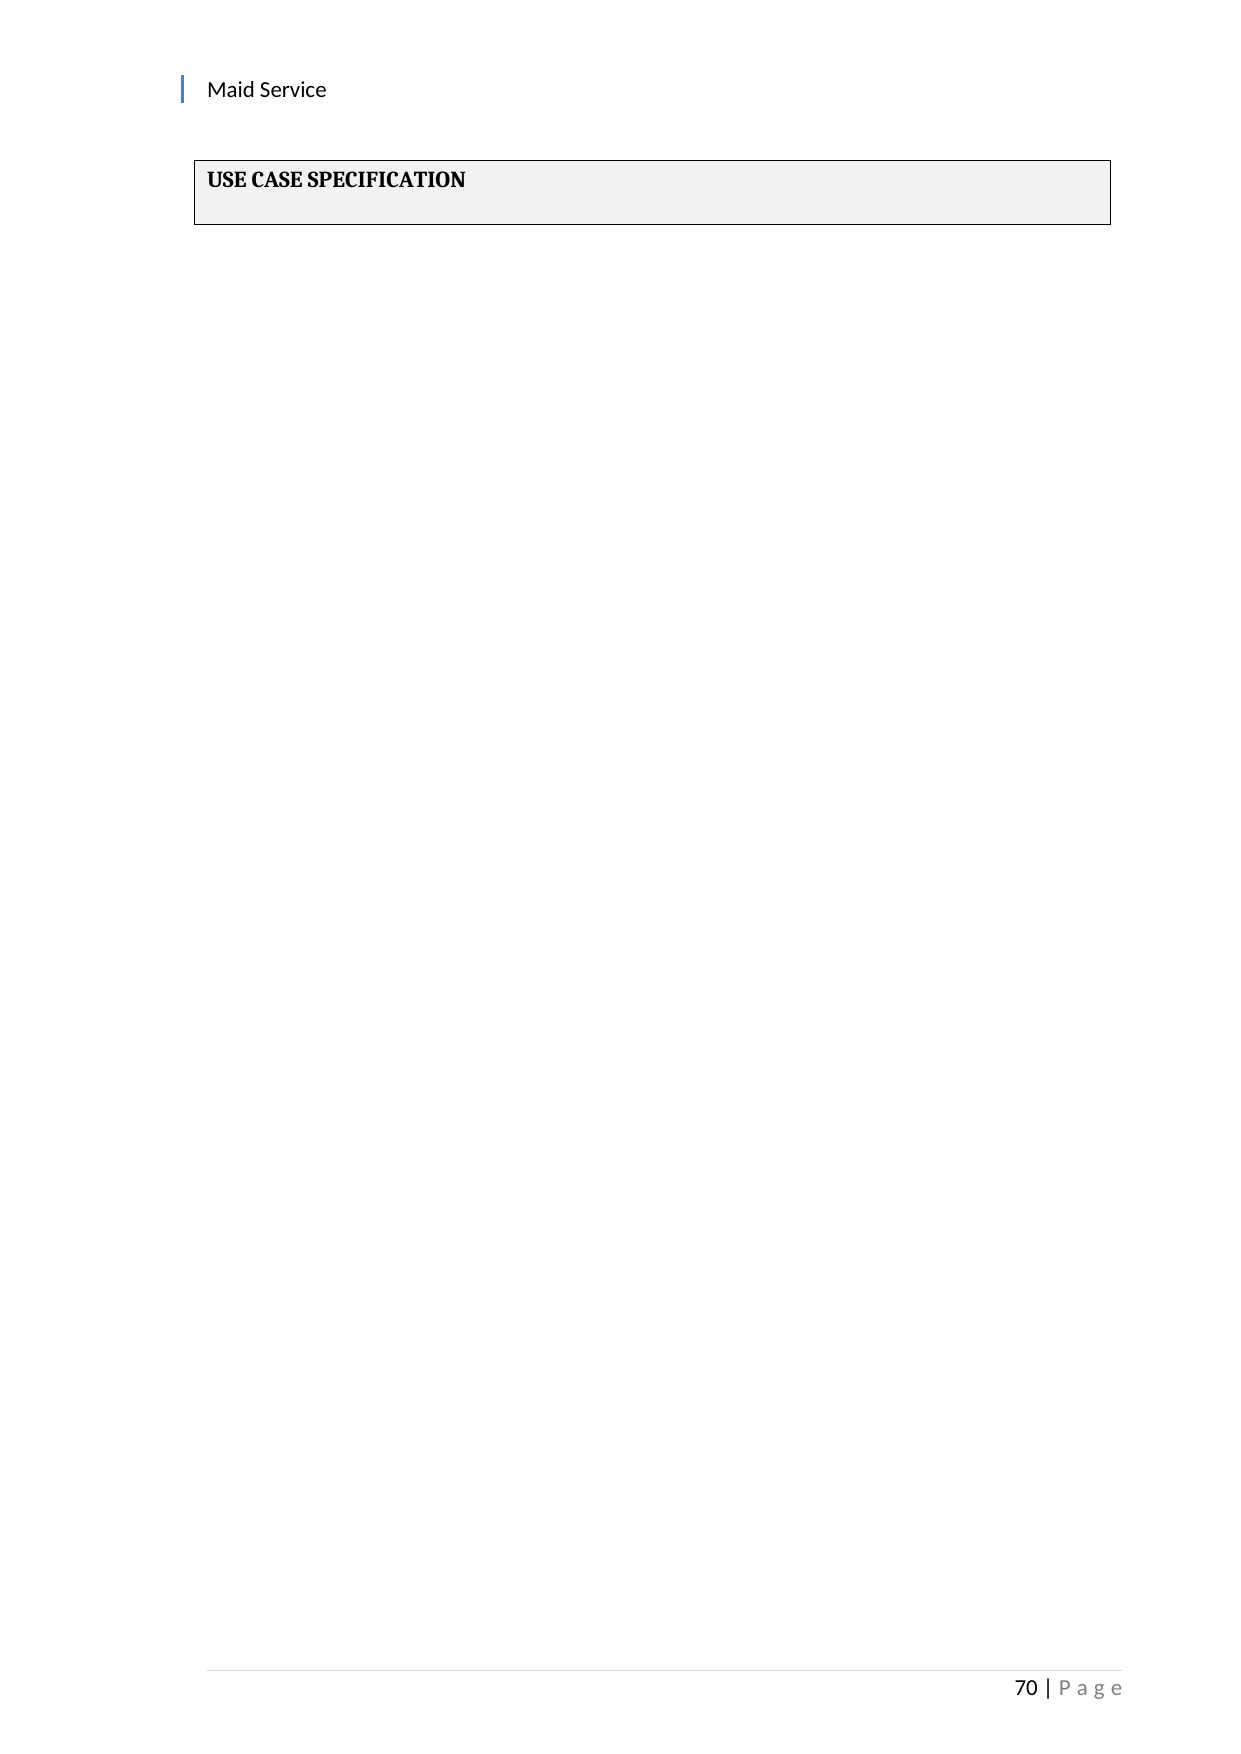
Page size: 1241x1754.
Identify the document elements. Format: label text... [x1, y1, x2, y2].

table_header USE CASE SPECIFICATION [195, 161, 1110, 224]
